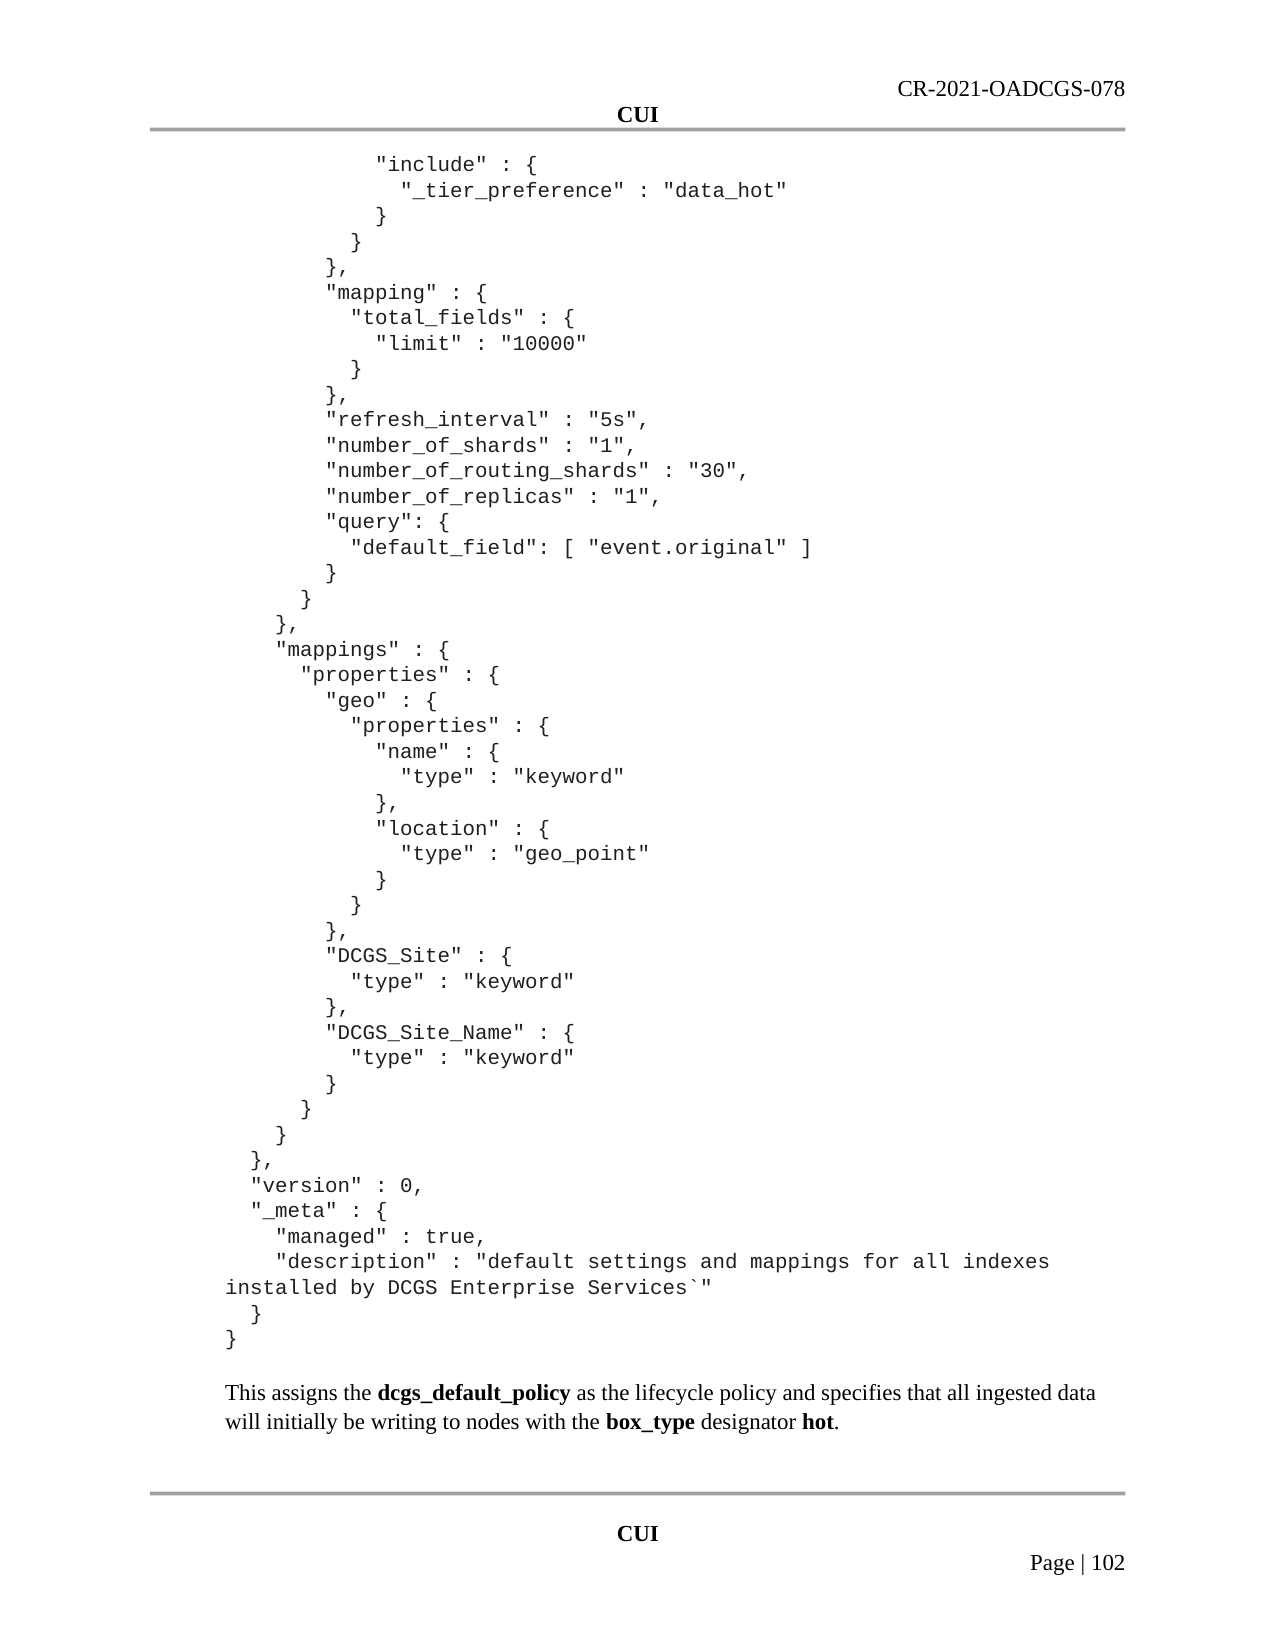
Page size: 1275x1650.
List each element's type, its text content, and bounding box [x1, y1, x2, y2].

text "DCGS_Site" : { [225, 945, 1125, 969]
text } [225, 869, 1125, 892]
text "geo" : { [225, 690, 1125, 714]
text "properties" : { [225, 716, 1125, 739]
text } [225, 205, 1125, 229]
text "refresh_interval" : "5s", [225, 409, 1125, 433]
text "DCGS_Site_Name" : { [225, 1022, 1125, 1045]
text "number_of_shards" : "1", [225, 435, 1125, 458]
text "properties" : { [225, 664, 1125, 688]
text }, [225, 384, 1125, 407]
text "include" : { [225, 154, 1125, 178]
text "mappings" : { [225, 639, 1125, 663]
text }, [225, 996, 1125, 1020]
text } [225, 1073, 1125, 1096]
text } [225, 358, 1125, 382]
text } [225, 1302, 1125, 1326]
text "total_fields" : { [225, 307, 1125, 331]
text "location" : { [225, 818, 1125, 841]
text }, [225, 920, 1125, 943]
text "mapping" : { [225, 282, 1125, 305]
text }, [225, 792, 1125, 816]
text "number_of_replicas" : "1", [225, 486, 1125, 509]
text }, [225, 1149, 1125, 1173]
text "type" : "keyword" [225, 1047, 1125, 1071]
text "_tier_preference" : "data_hot" [225, 179, 1125, 203]
text This assigns the dcgs_default_policy as the lifecycle policy and specifies that all ingested data will initially be writing to nodes with the box_type designator hot. [225, 1379, 1125, 1434]
text } [225, 894, 1125, 918]
text } [225, 1124, 1125, 1147]
text "type" : "keyword" [225, 971, 1125, 994]
text "number_of_routing_shards" : "30", [225, 460, 1125, 484]
text } [225, 562, 1125, 586]
text } [225, 231, 1125, 254]
text "version" : 0, [225, 1175, 1125, 1198]
text } [225, 588, 1125, 612]
text } [225, 1098, 1125, 1122]
text }, [225, 256, 1125, 280]
text "limit" : "10000" [225, 333, 1125, 356]
text "query": { [225, 511, 1125, 535]
text }, [225, 613, 1125, 637]
text "name" : { [225, 741, 1125, 765]
text "managed" : true, [225, 1226, 1125, 1249]
text "type" : "geo_point" [225, 843, 1125, 867]
text "default_field": [ "event.original" ] [225, 537, 1125, 561]
text "description" : "default settings and mappings for all indexes installed by DCGS Enterprise Services`" [225, 1251, 1125, 1301]
text } [225, 1328, 1125, 1352]
text "type" : "keyword" [225, 767, 1125, 790]
text "_meta" : { [225, 1200, 1125, 1224]
